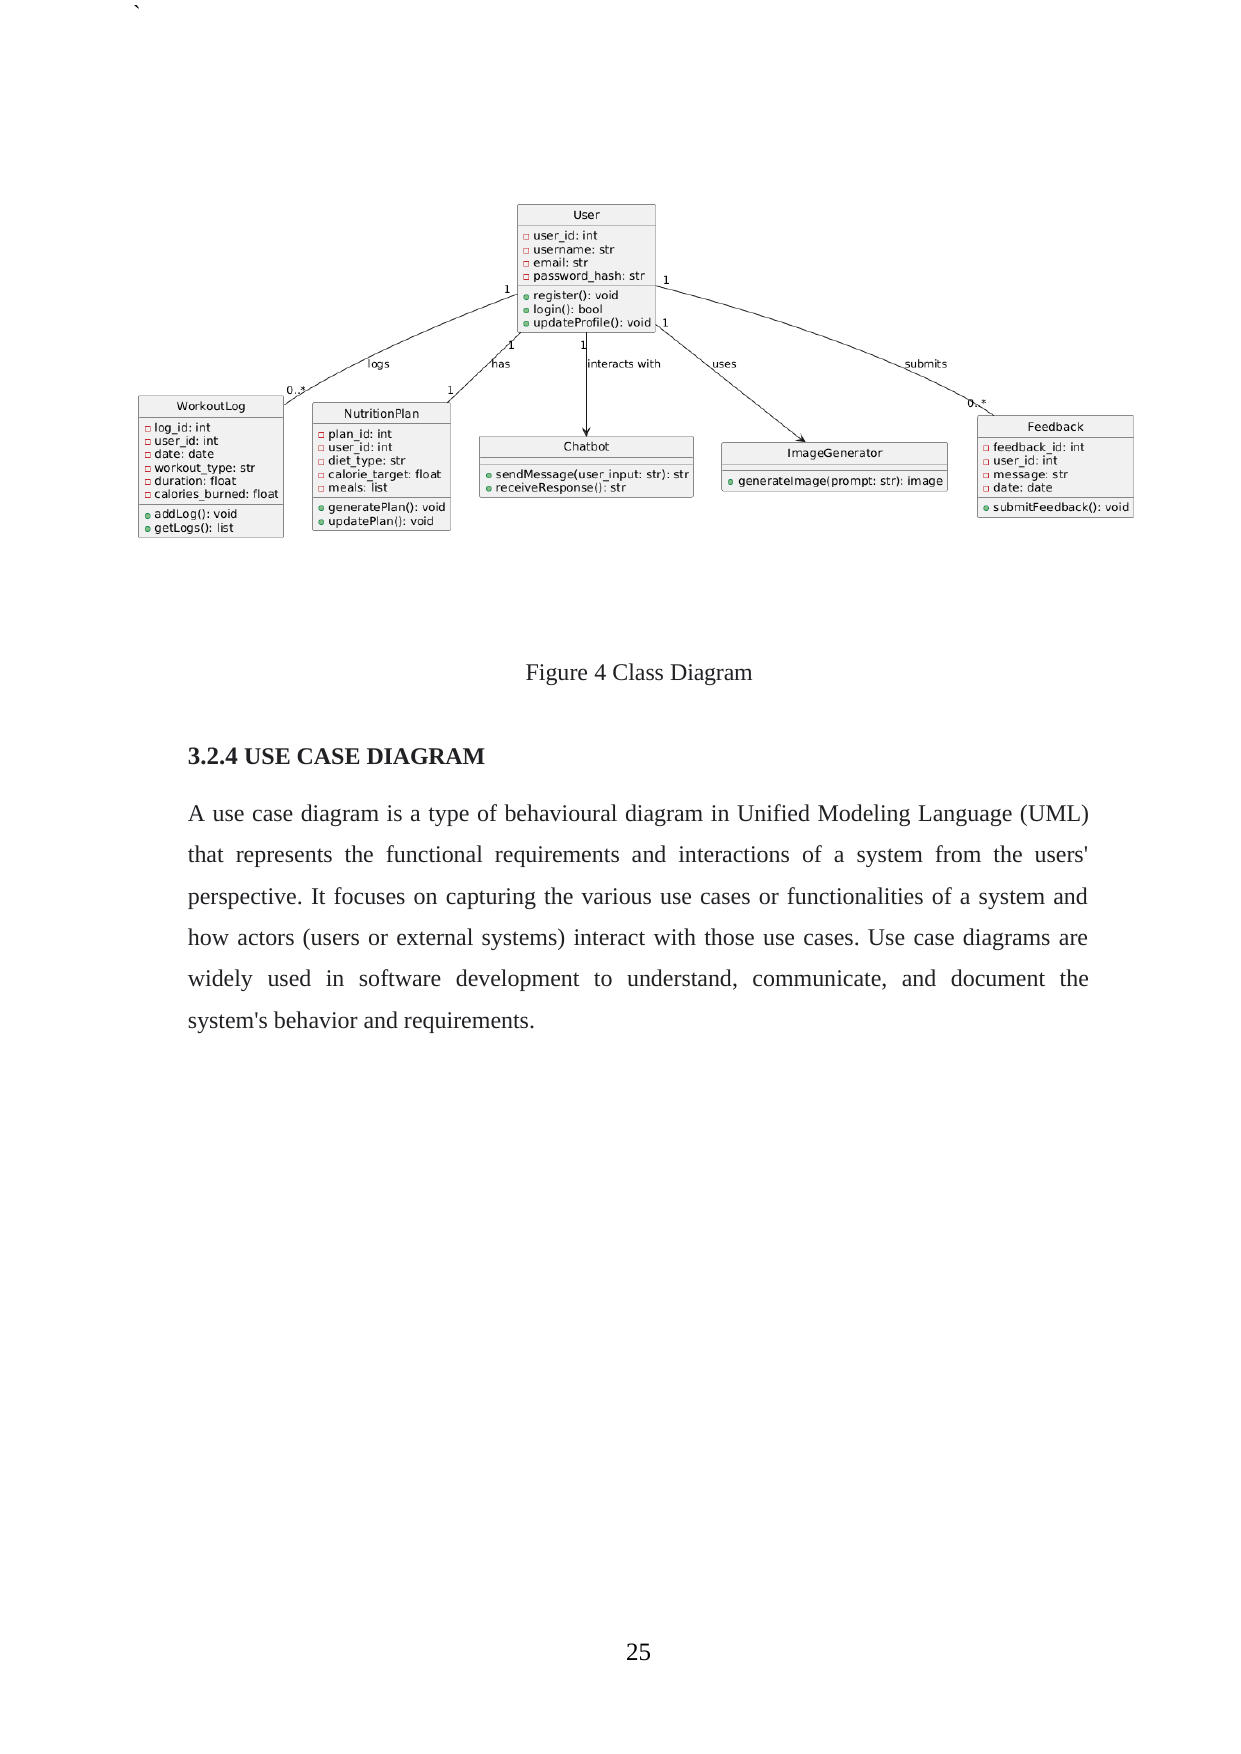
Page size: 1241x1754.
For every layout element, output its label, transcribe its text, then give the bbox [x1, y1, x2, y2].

picture [132, 198, 1138, 542]
subtitle USE CASE DIAGRAM [188, 741, 1137, 770]
text Figure 4 Class Diagram [246, 658, 1032, 686]
text A use case diagram is a type of behavioural diagram in Unified Modeling Language (UML) that represents the functional requirements and interactions of a system from the users' perspective. It focuses on capturing the various use cases or functionalities of a system and how actors (users or external systems) interact with those use cases. Use case diagrams are widely used in software development to understand, communicate, and document the system's behavior and requirements. [188, 799, 1091, 1033]
